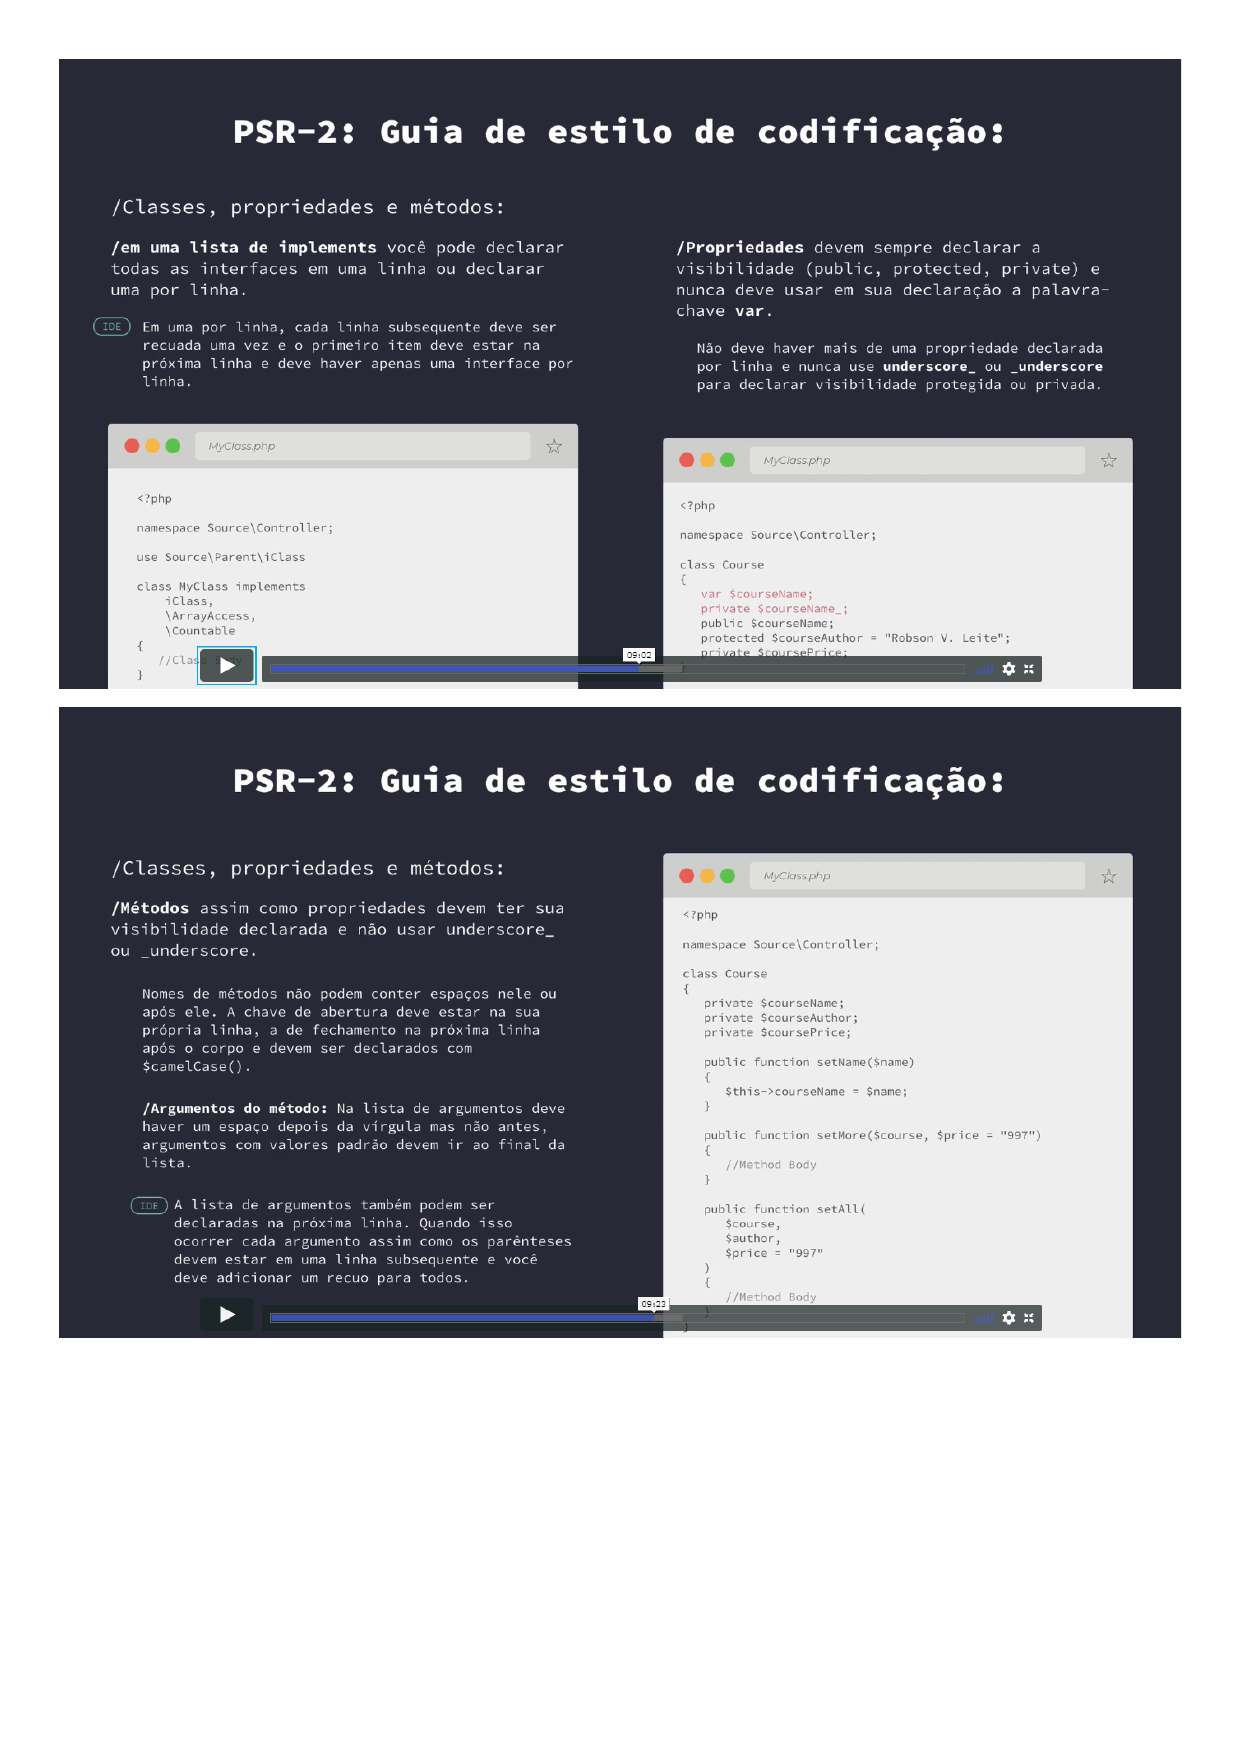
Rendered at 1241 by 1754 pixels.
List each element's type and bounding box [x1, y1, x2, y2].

picture [59, 59, 1182, 689]
picture [59, 707, 1182, 1338]
